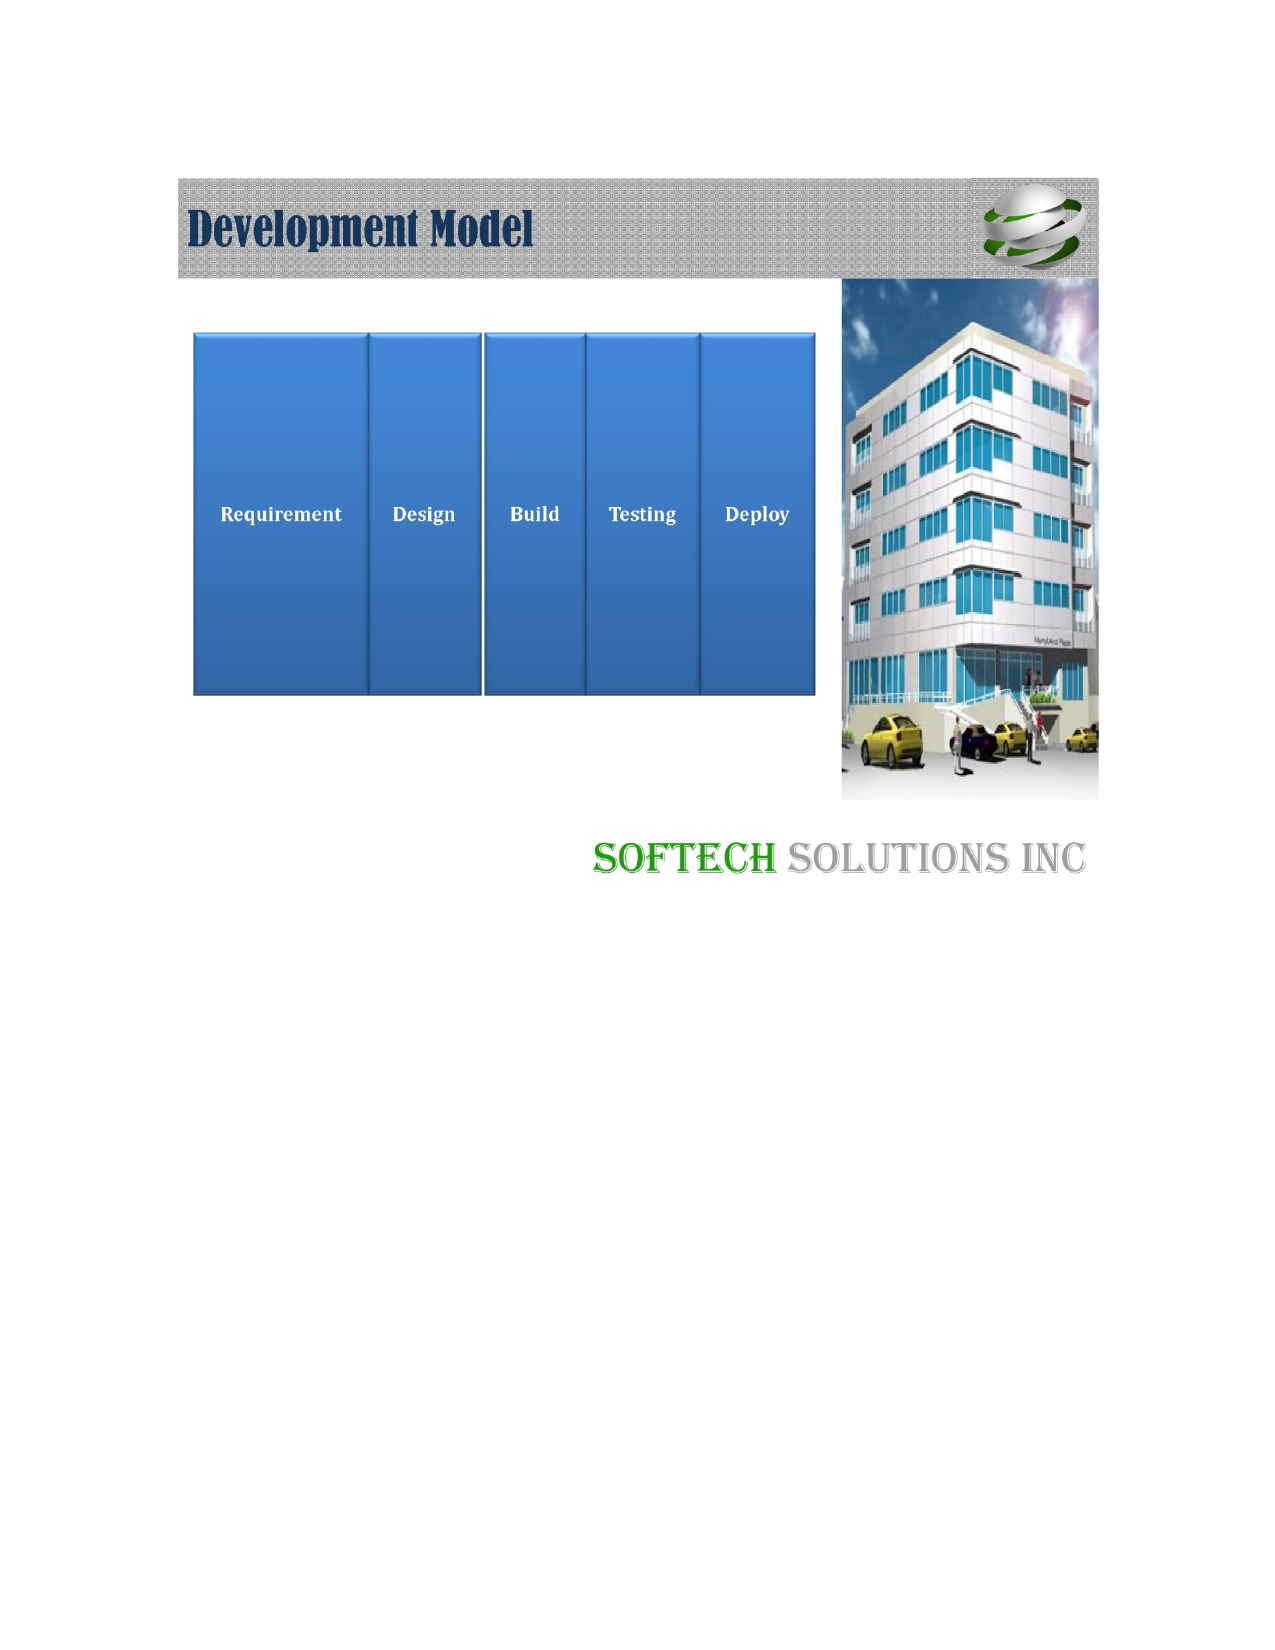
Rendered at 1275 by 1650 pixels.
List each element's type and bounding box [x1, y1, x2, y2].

picture [150, 150, 1125, 904]
